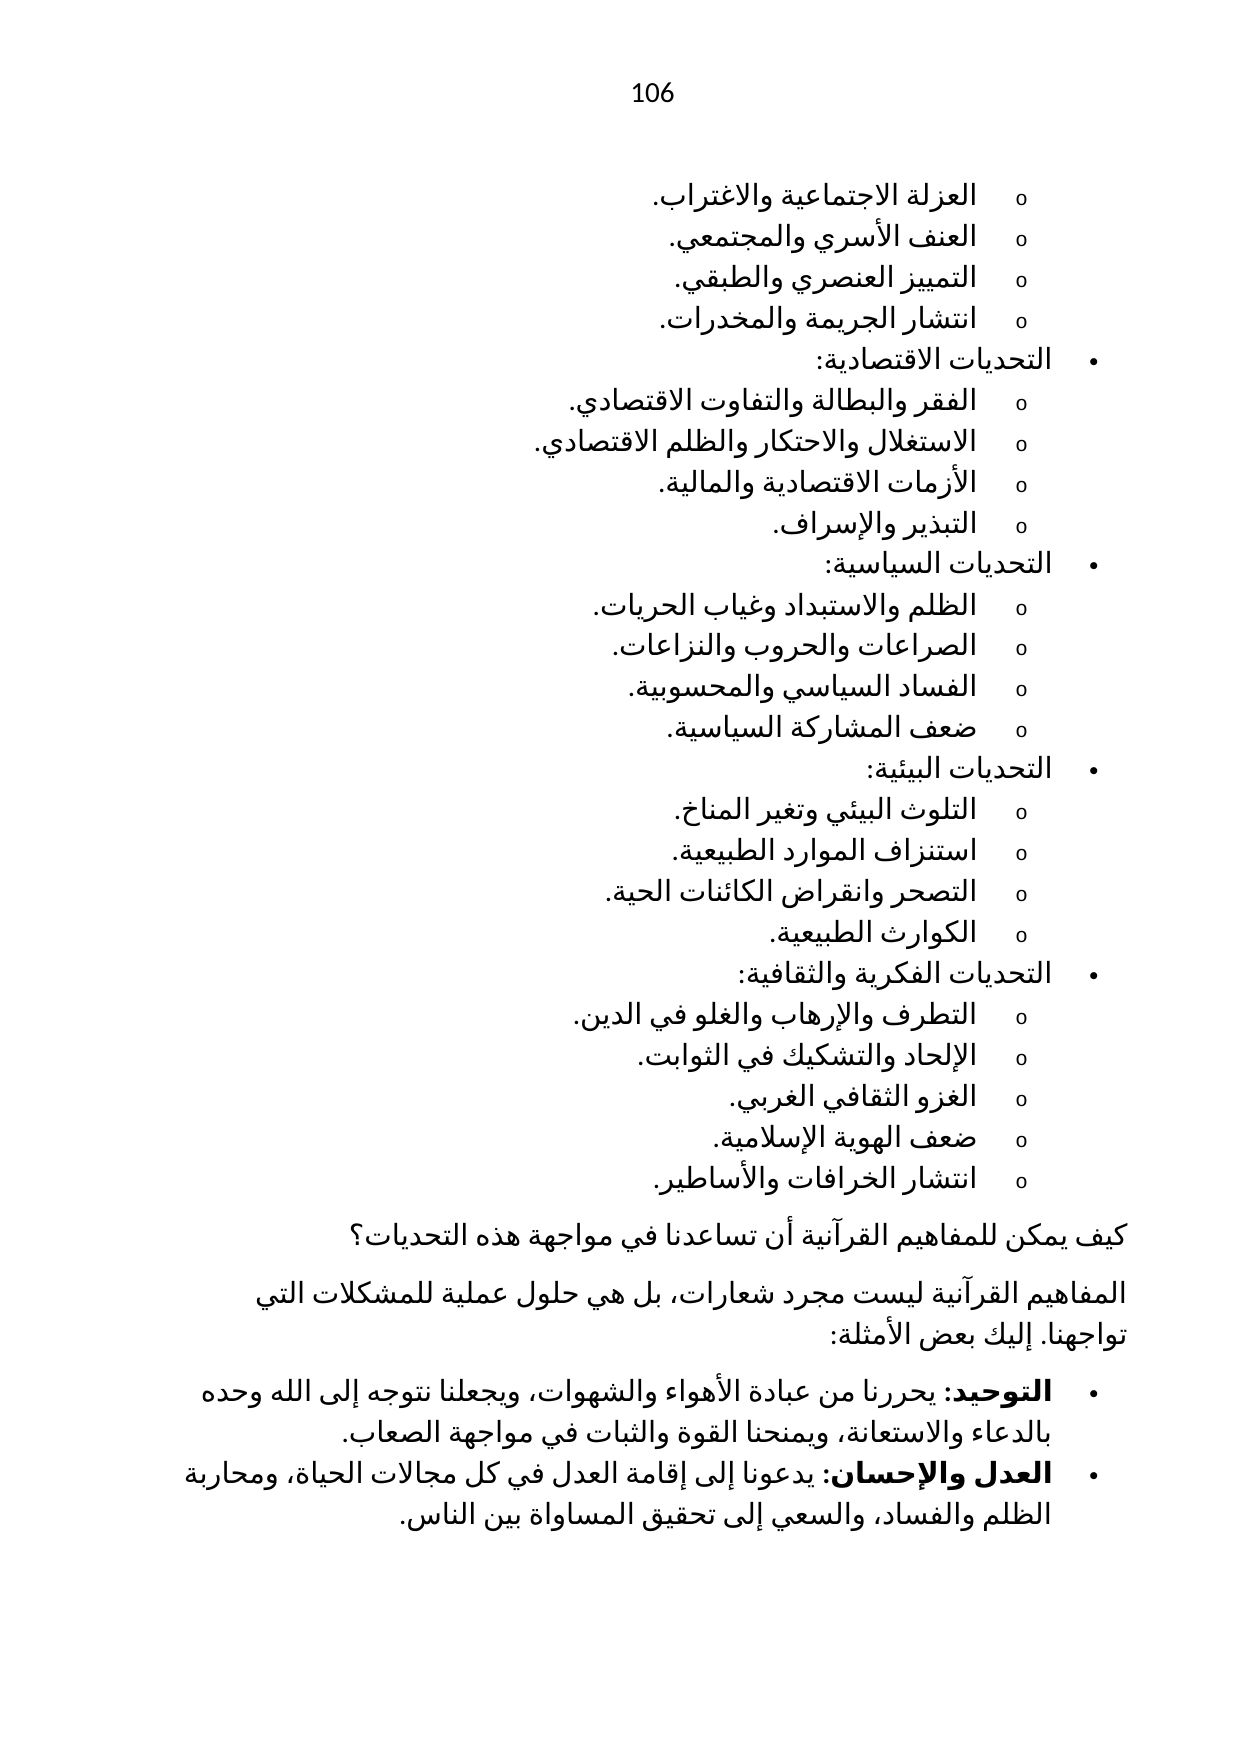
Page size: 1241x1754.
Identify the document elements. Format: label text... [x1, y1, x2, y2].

list الأزمات الاقتصادية والمالية. [177, 464, 1015, 499]
list الفساد السياسي والمحسوبية. [177, 668, 1015, 704]
list التحديات الفكرية والثقافية: [177, 955, 1090, 991]
list العدل والإحسان: يدعونا إلى إقامة العدل في كل مجالات الحياة، ومحاربة الظلم والفساد، والسعي إلى تحقيق المساواة بين الناس. [177, 1455, 1090, 1532]
list التطرف والإرهاب والغلو في الدين. [177, 996, 1015, 1032]
list التمييز العنصري والطبقي. [177, 259, 1015, 295]
list الفقر والبطالة والتفاوت الاقتصادي. [177, 382, 1015, 417]
list التوحيد: يحررنا من عبادة الأهواء والشهوات، ويجعلنا نتوجه إلى الله وحده بالدعاء والاستعانة، ويمنحنا القوة والثبات في مواجهة الصعاب. [177, 1373, 1090, 1450]
list التحديات الاقتصادية: [177, 341, 1090, 377]
list الصراعات والحروب والنزاعات. [177, 627, 1015, 663]
list انتشار الخرافات والأساطير. [177, 1160, 1015, 1195]
list التلوث البيئي وتغير المناخ. [177, 791, 1015, 827]
list التبذير والإسراف. [177, 505, 1015, 540]
list الغزو الثقافي الغربي. [177, 1078, 1015, 1113]
list التصحر وانقراض الكائنات الحية. [177, 873, 1015, 909]
list العنف الأسري والمجتمعي. [177, 218, 1015, 254]
list ضعف المشاركة السياسية. [177, 709, 1015, 745]
text كيف يمكن للمفاهيم القرآنية أن تساعدنا في مواجهة هذه التحديات؟ [177, 1217, 1128, 1253]
list ضعف الهوية الإسلامية. [177, 1119, 1015, 1154]
list العزلة الاجتماعية والاغتراب. [177, 177, 1015, 213]
list الكوارث الطبيعية. [177, 914, 1015, 950]
text المفاهيم القرآنية ليست مجرد شعارات، بل هي حلول عملية للمشكلات التي تواجهنا. إليك بعض الأمثلة: [177, 1275, 1128, 1351]
list استنزاف الموارد الطبيعية. [177, 832, 1015, 868]
list الإلحاد والتشكيك في الثوابت. [177, 1037, 1015, 1072]
list الظلم والاستبداد وغياب الحريات. [177, 587, 1015, 622]
list التحديات السياسية: [177, 546, 1090, 581]
list الاستغلال والاحتكار والظلم الاقتصادي. [177, 423, 1015, 458]
list انتشار الجريمة والمخدرات. [177, 300, 1015, 336]
list التحديات البيئية: [177, 750, 1090, 786]
